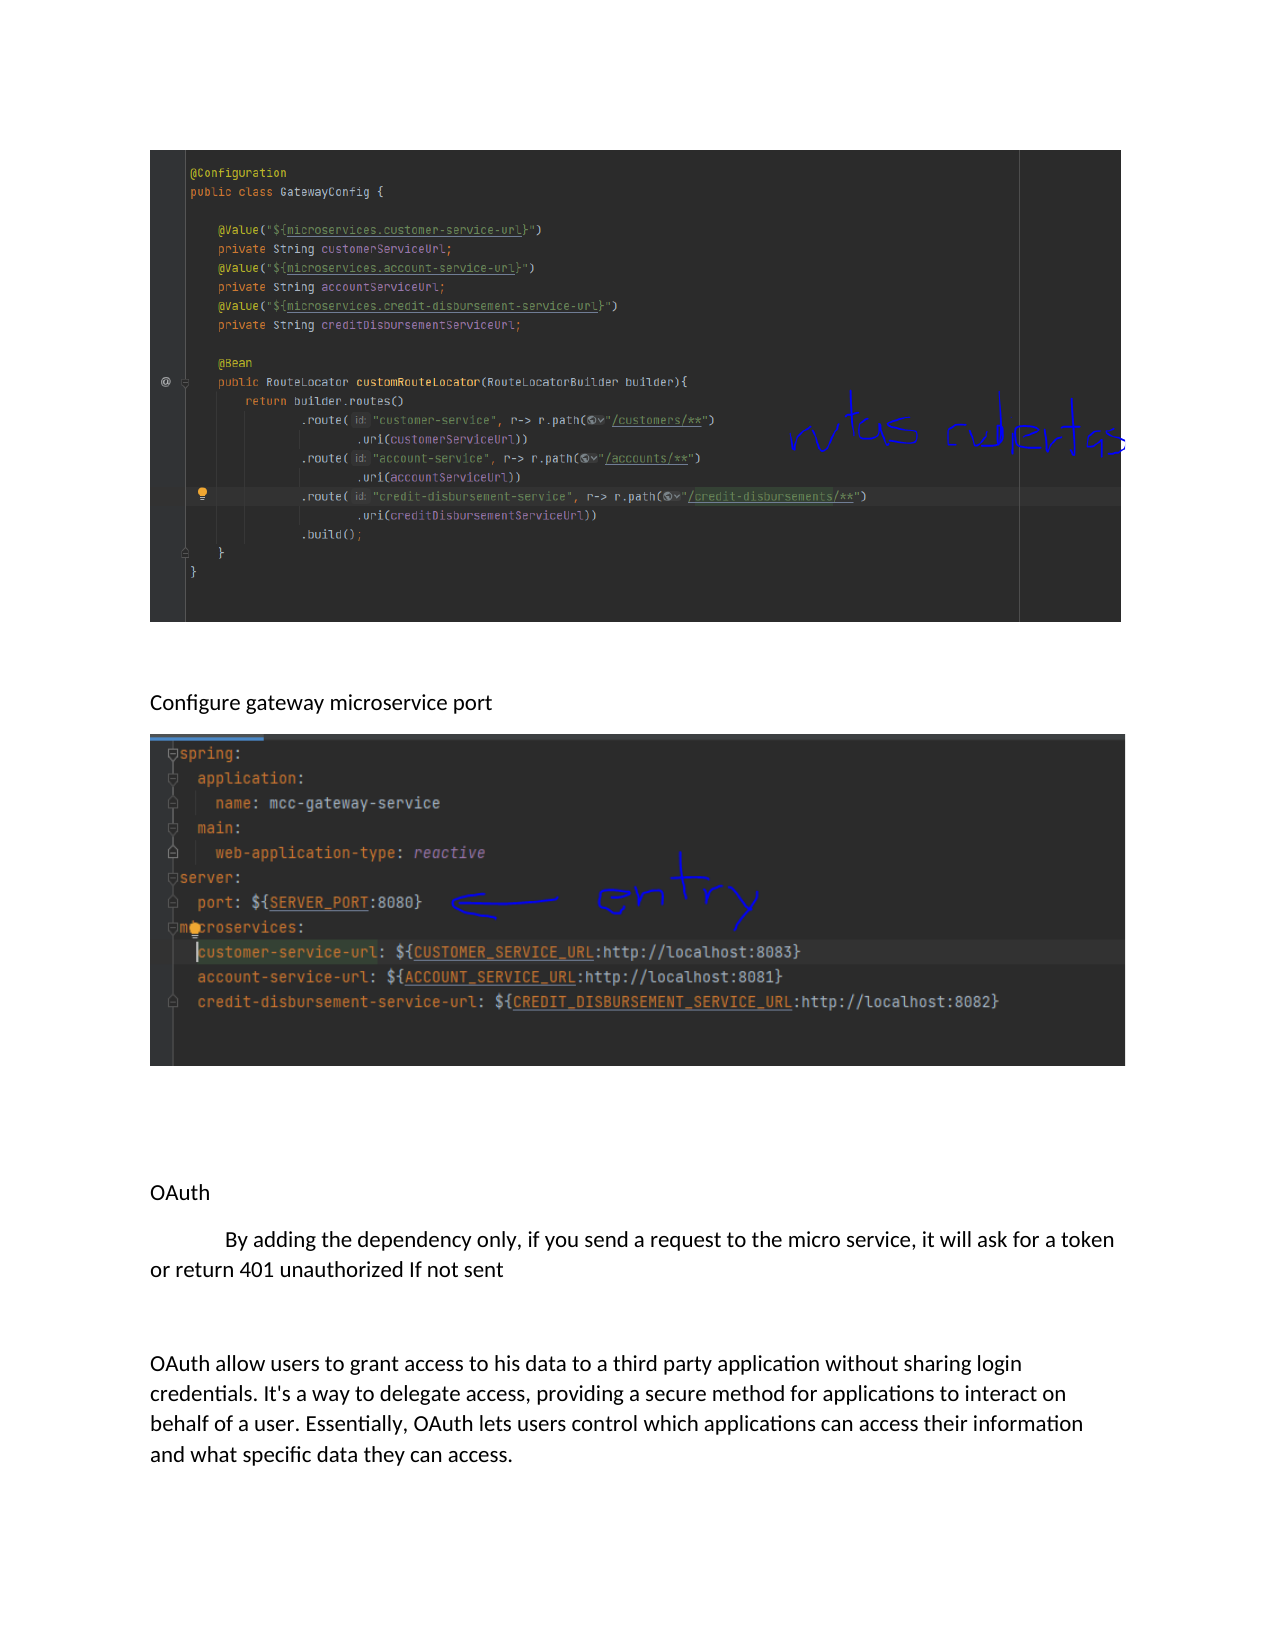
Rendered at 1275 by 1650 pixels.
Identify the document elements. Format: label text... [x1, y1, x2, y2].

picture [150, 734, 1125, 1066]
text OAuth allow users to grant access to his data to a third party application without sharing login credentials. It's a way to delegate access, providing a secure method for applications to interact on behalf of a user. Essentially, OAuth lets users control which applications can access their information and what specific data they can access. [150, 1349, 1125, 1468]
text By adding the dependency only, if you send a request to the micro service, it will ask for a token or return 401 unauthorized If not sent [150, 1225, 1125, 1283]
text Configure gateway microservice port [150, 688, 1125, 716]
picture [150, 150, 1125, 622]
text OAuth [150, 1178, 1125, 1206]
